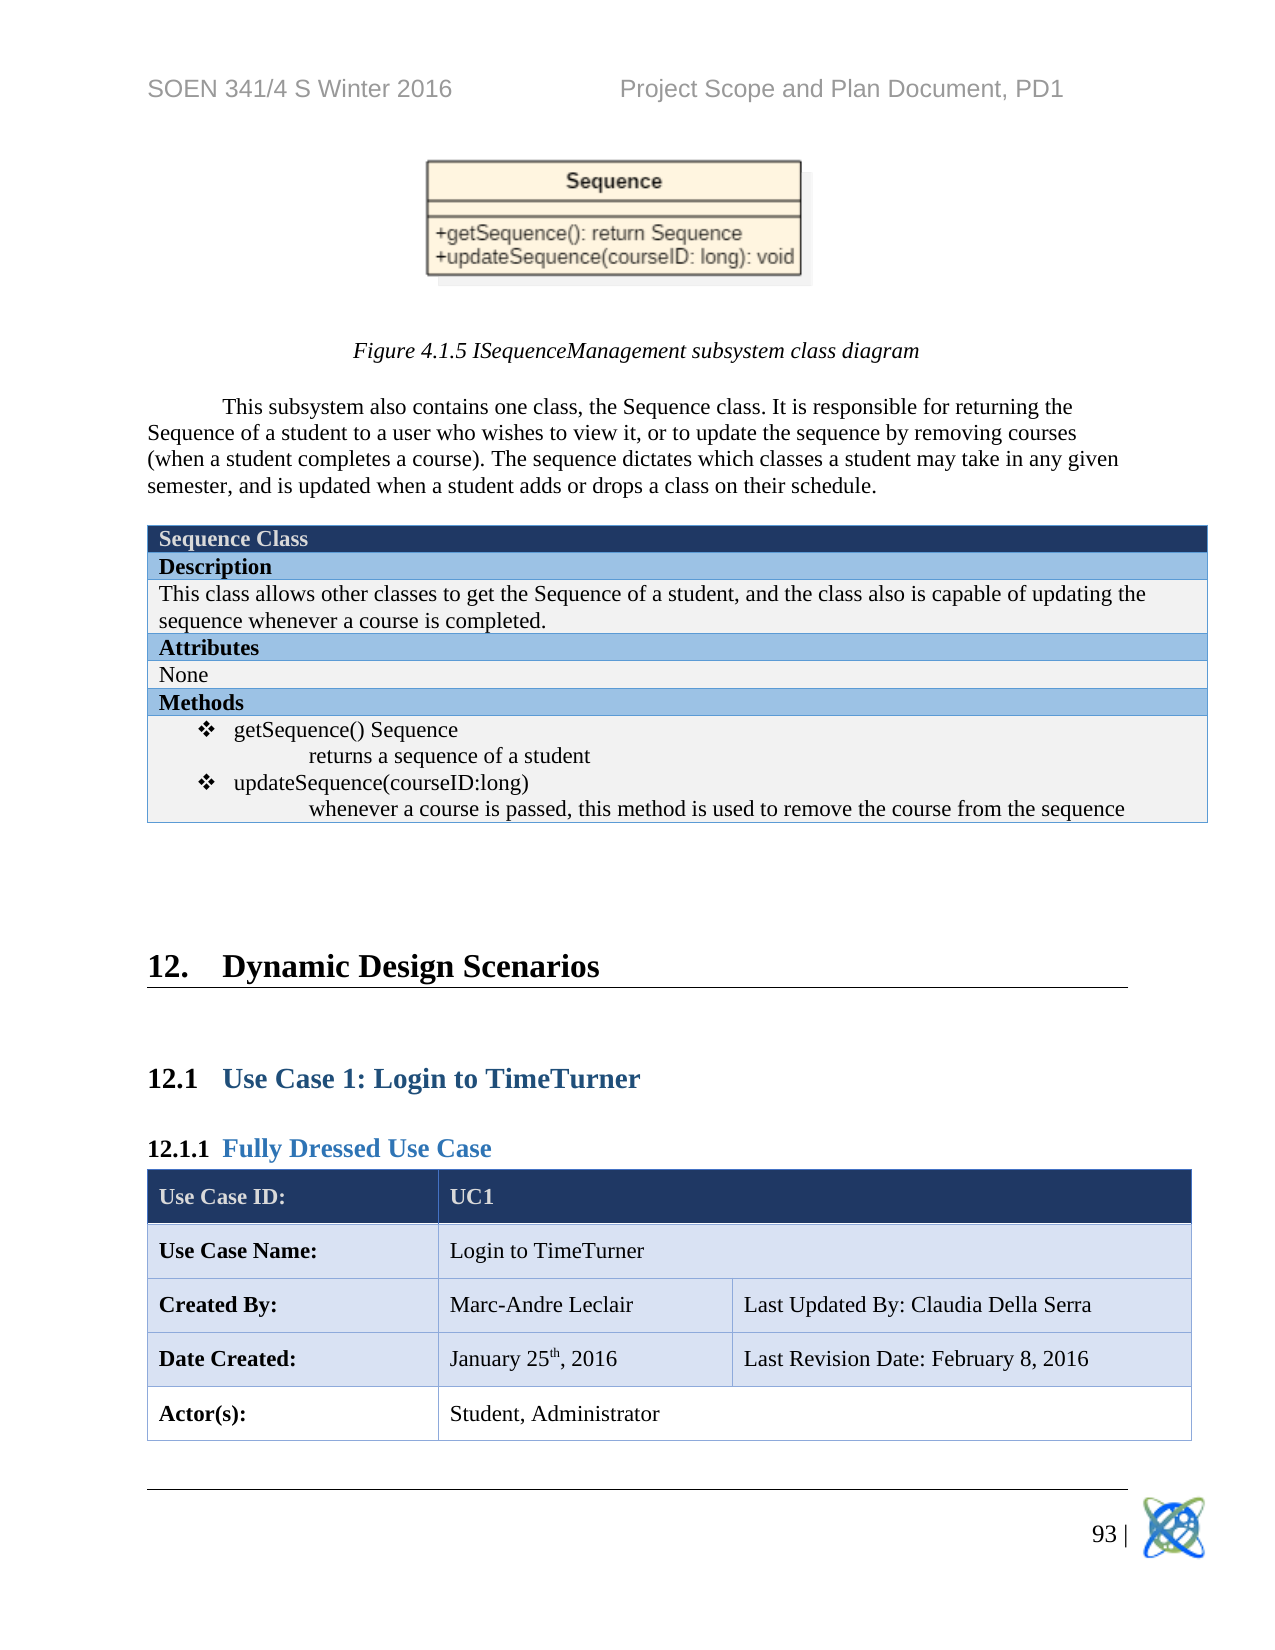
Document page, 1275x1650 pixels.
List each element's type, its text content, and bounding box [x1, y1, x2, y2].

table_cell Last Updated By: Claudia Della Serra [733, 1279, 1191, 1332]
table_cell This class allows other classes to get the Sequence of a student, and the class also is capable of updating the sequence whenever a course is completed. [148, 580, 1207, 633]
table_cell Date Created: [148, 1333, 438, 1386]
subtitle Dynamic Design Scenarios [147, 946, 1128, 987]
picture [412, 147, 863, 338]
table_cell Student, Administrator [439, 1387, 1191, 1440]
text Figure 4.1.5 ISequenceManagement subsystem class diagram [147, 338, 1128, 364]
table_cell Created By: [148, 1279, 438, 1332]
table_cell Actor(s): [148, 1387, 438, 1440]
table_cell January 25th, 2016 [439, 1333, 732, 1386]
table_cell Marc-Andre Leclair [439, 1279, 732, 1332]
table_cell Attributes [148, 634, 1207, 660]
table_cell getSequence() Sequence returns a sequence of a student updateSequence(courseID:long) whenever a course is passed, this method is used to remove the course from the sequence [148, 716, 1207, 822]
table_cell Description [148, 553, 1207, 579]
table_cell Last Revision Date: February 8, 2016 [733, 1333, 1191, 1386]
text Fully Dressed Use Case [147, 1132, 1128, 1163]
picture [1123, 1490, 1224, 1566]
text This subsystem also contains one class, the Sequence class. It is responsible for returning the Sequence of a student to a user who wishes to view it, or to update the sequence by removing courses (when a student completes a course). The sequence dictates which classes a student may take in any given semester, and is updated when a student adds or drops a class on their schedule. [147, 393, 1128, 498]
table_cell Use Case Name: [148, 1225, 438, 1278]
table_cell Login to TimeTurner [439, 1225, 1191, 1278]
table_header UC1 [439, 1170, 1191, 1223]
table_cell Methods [148, 689, 1207, 715]
text Use Case 1: Login to TimeTurner [147, 1061, 1128, 1094]
table_header Sequence Class [148, 526, 1207, 552]
table_header Use Case ID: [148, 1170, 438, 1223]
table_cell None [148, 661, 1207, 688]
